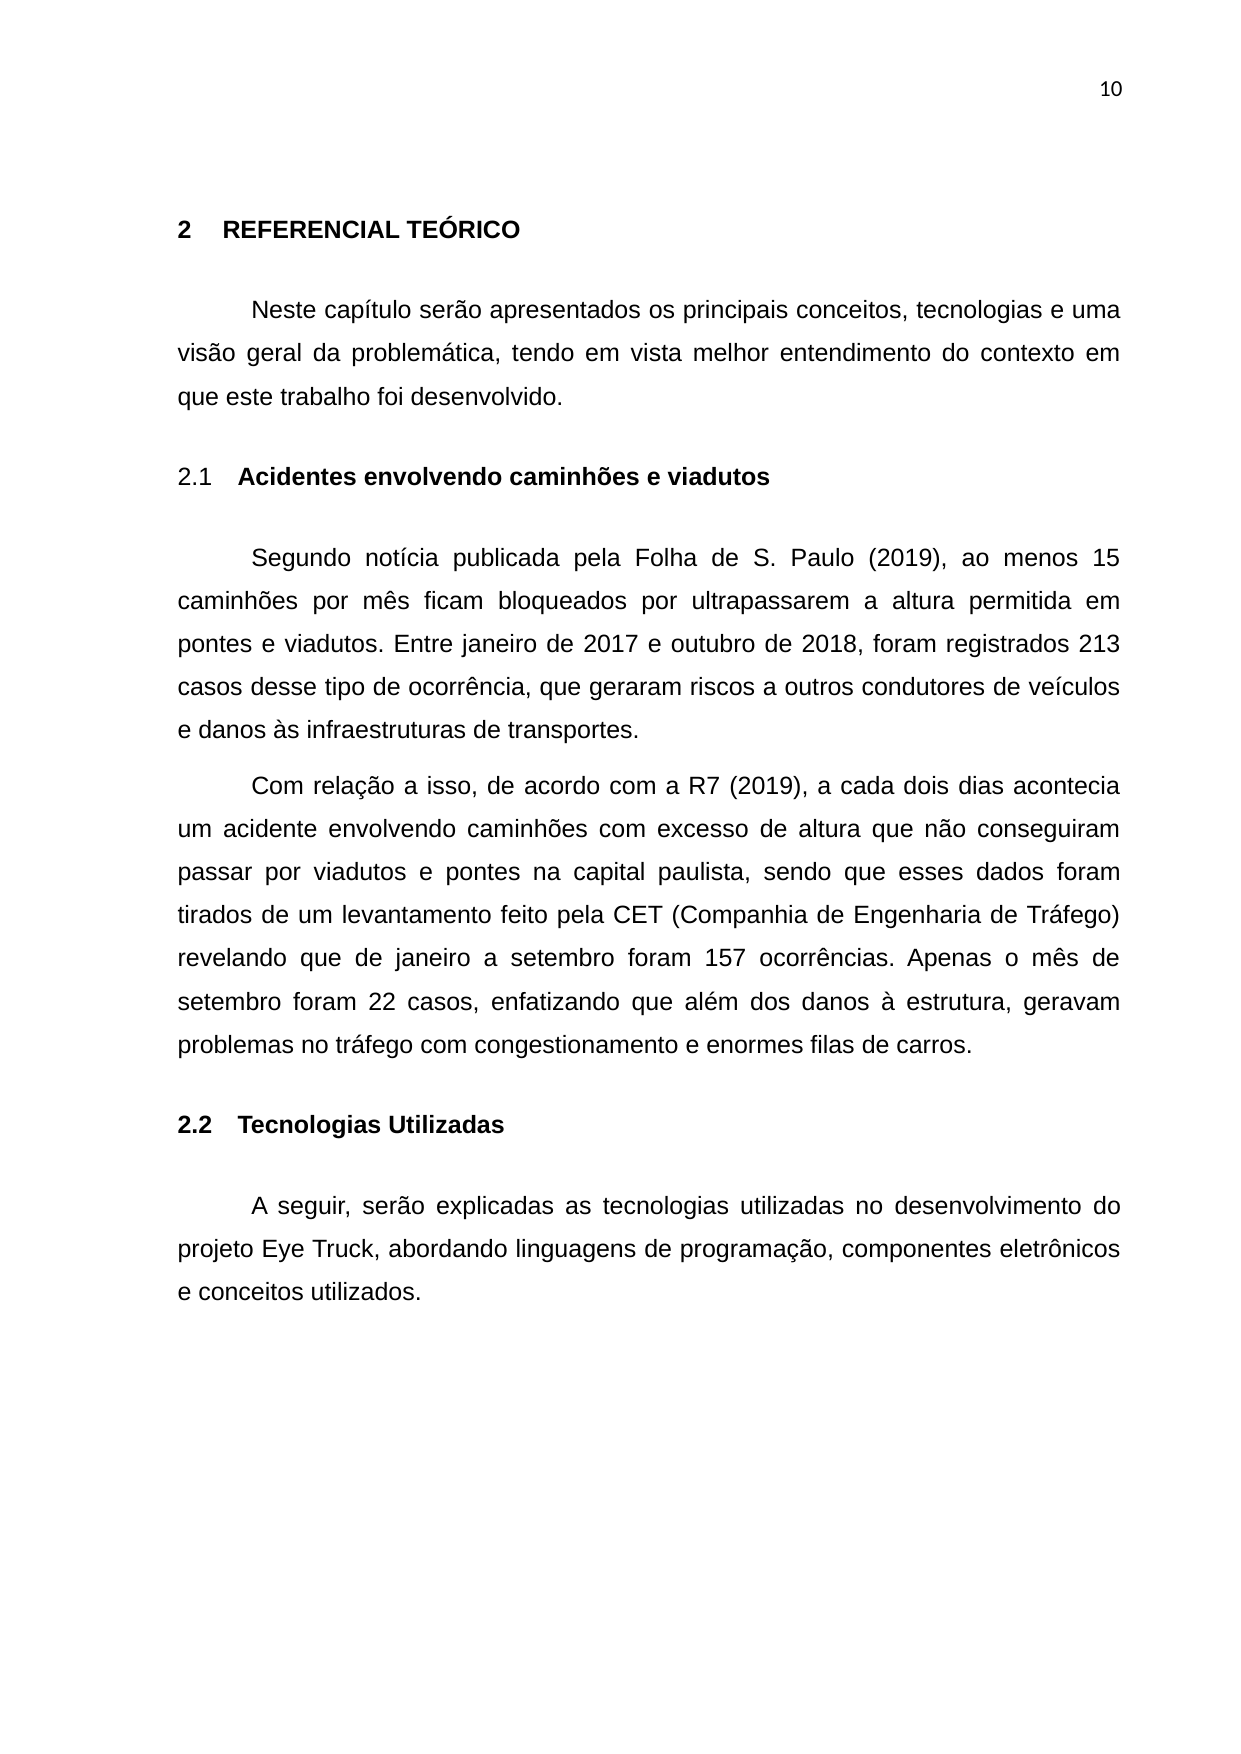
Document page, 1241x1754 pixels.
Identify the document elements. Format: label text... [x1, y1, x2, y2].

text Com relação a isso, de acordo com a R7 (2019), a cada dois dias acontecia um acidente envolvendo caminhões com excesso de altura que não conseguiram passar por viadutos e pontes na capital paulista, sendo que esses dados foram tirados de um levantamento feito pela CET (Companhia de Engenharia de Tráfego) revelando que de janeiro a setembro foram 157 ocorrências. Apenas o mês de setembro foram 22 casos, enfatizando que além dos danos à estrutura, geravam problemas no tráfego com congestionamento e enormes filas de carros. [177, 771, 1122, 1058]
subtitle Acidentes envolvendo caminhões e viadutos [177, 462, 1122, 491]
text A seguir, serão explicadas as tecnologias utilizadas no desenvolvimento do projeto Eye Truck, abordando linguagens de programação, componentes eletrônicos e conceitos utilizados. [177, 1191, 1122, 1306]
subtitle REFERENCIAL TEÓRICO [177, 215, 1122, 243]
text Neste capítulo serão apresentados os principais conceitos, tecnologias e uma visão geral da problemática, tendo em vista melhor entendimento do contexto em que este trabalho foi desenvolvido. [177, 295, 1122, 410]
subtitle Tecnologias Utilizadas [177, 1110, 1122, 1139]
text Segundo notícia publicada pela Folha de S. Paulo (2019), ao menos 15 caminhões por mês ficam bloqueados por ultrapassarem a altura permitida em pontes e viadutos. Entre janeiro de 2017 e outubro de 2018, foram registrados 213 casos desse tipo de ocorrência, que geraram riscos a outros condutores de veículos e danos às infraestruturas de transportes. [177, 543, 1122, 744]
